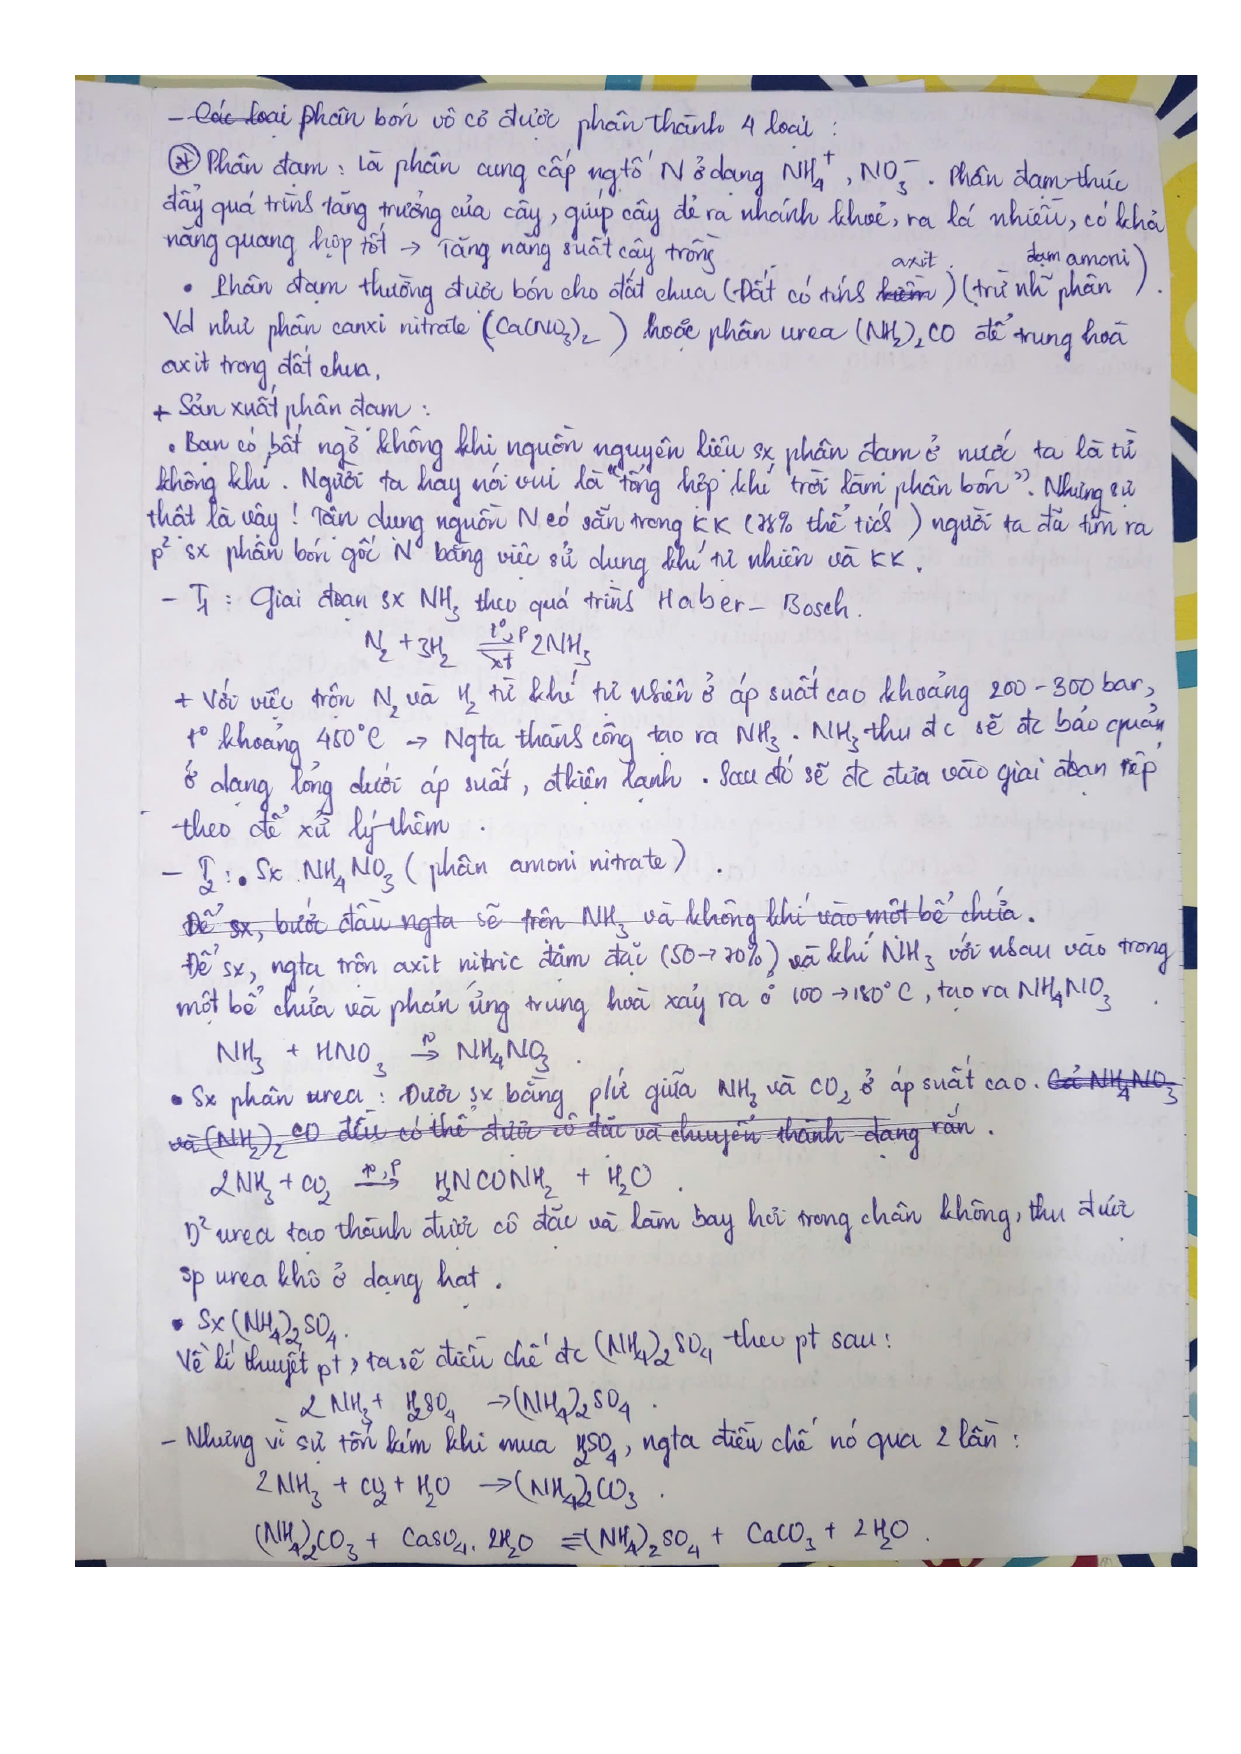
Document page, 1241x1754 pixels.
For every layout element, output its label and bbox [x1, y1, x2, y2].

picture [75, 75, 1198, 1567]
